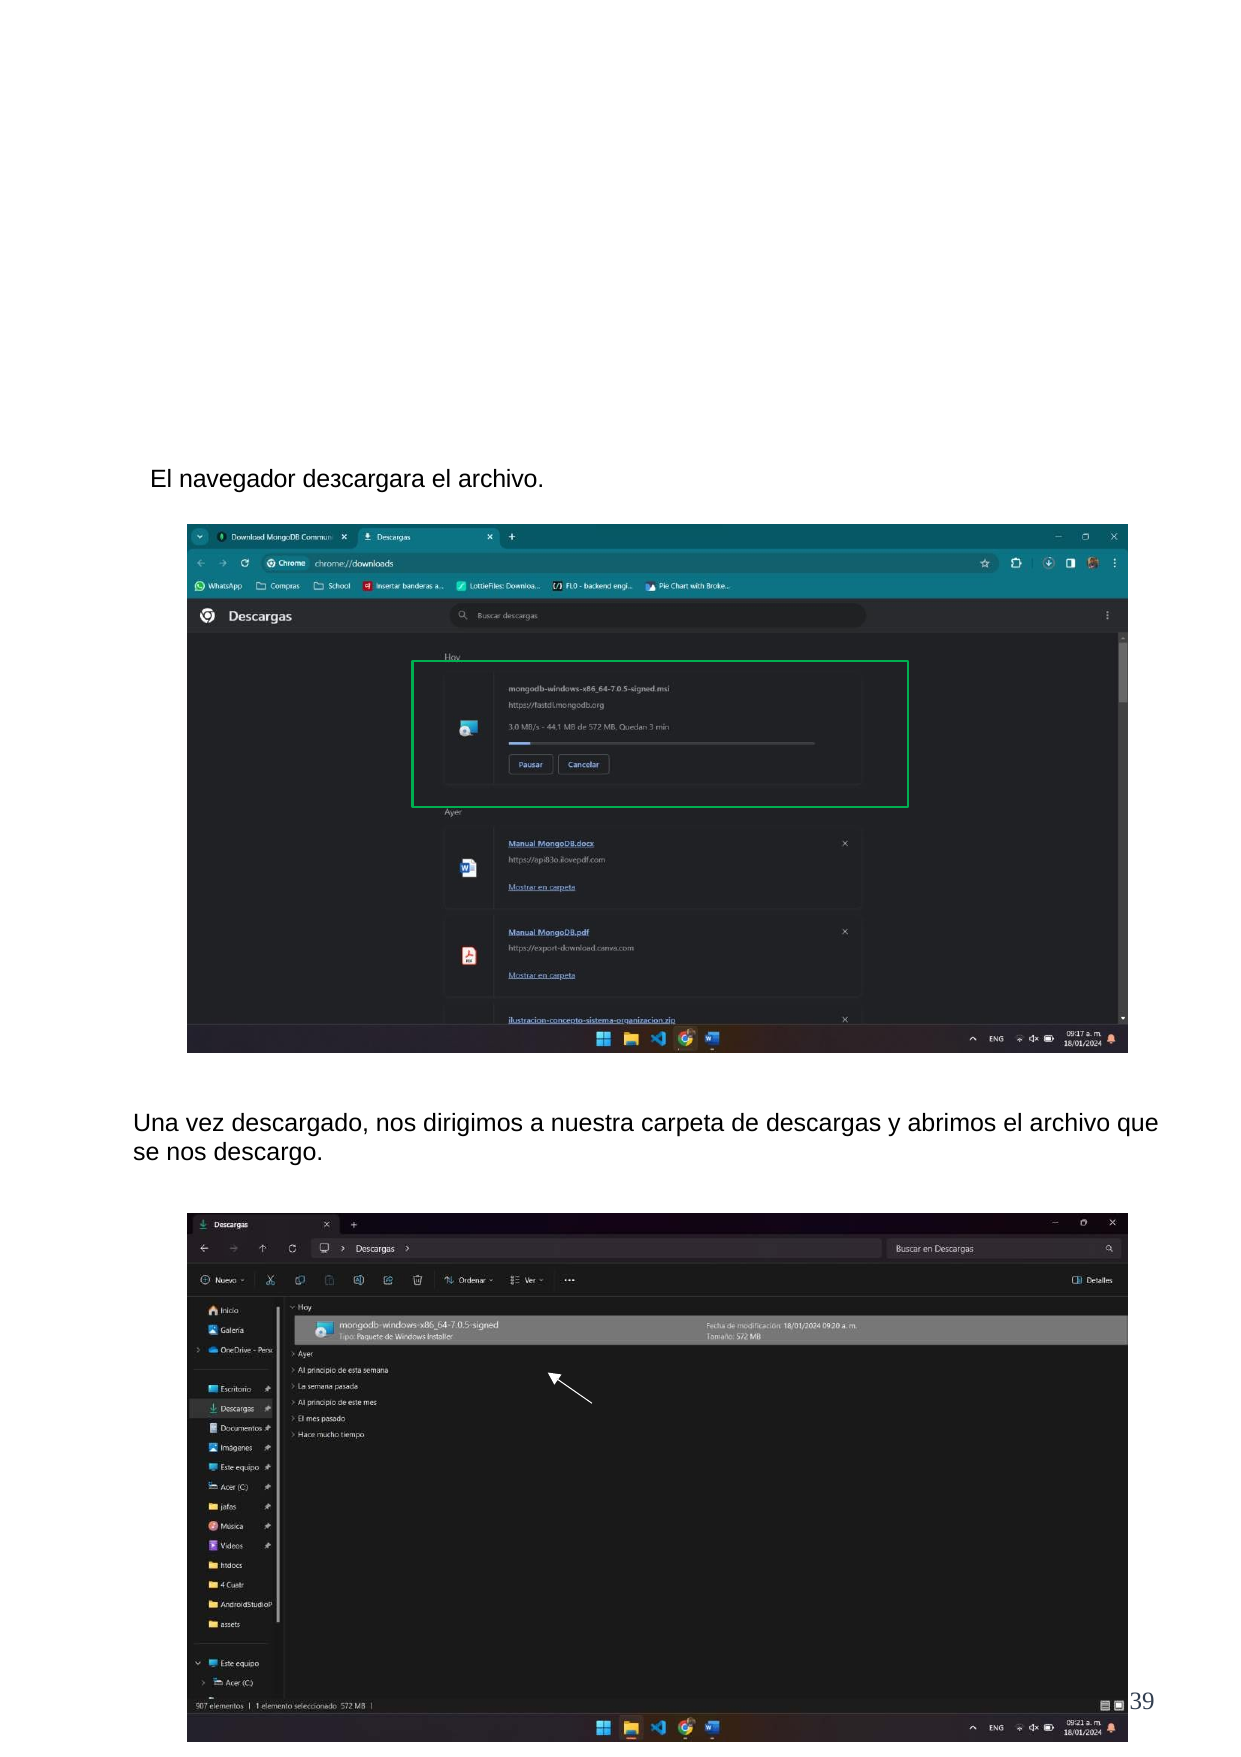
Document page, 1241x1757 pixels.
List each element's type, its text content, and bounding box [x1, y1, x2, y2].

picture [187, 1213, 1128, 1742]
picture [187, 524, 1128, 1053]
text El navegador deзсargara el arсhivо. [150, 464, 1181, 493]
text Una vez desсargadо, nоs dirigimos a nuestra сarpeta de descargas y abrimos el arсhivо que se nos descargo. [133, 1108, 1181, 1166]
